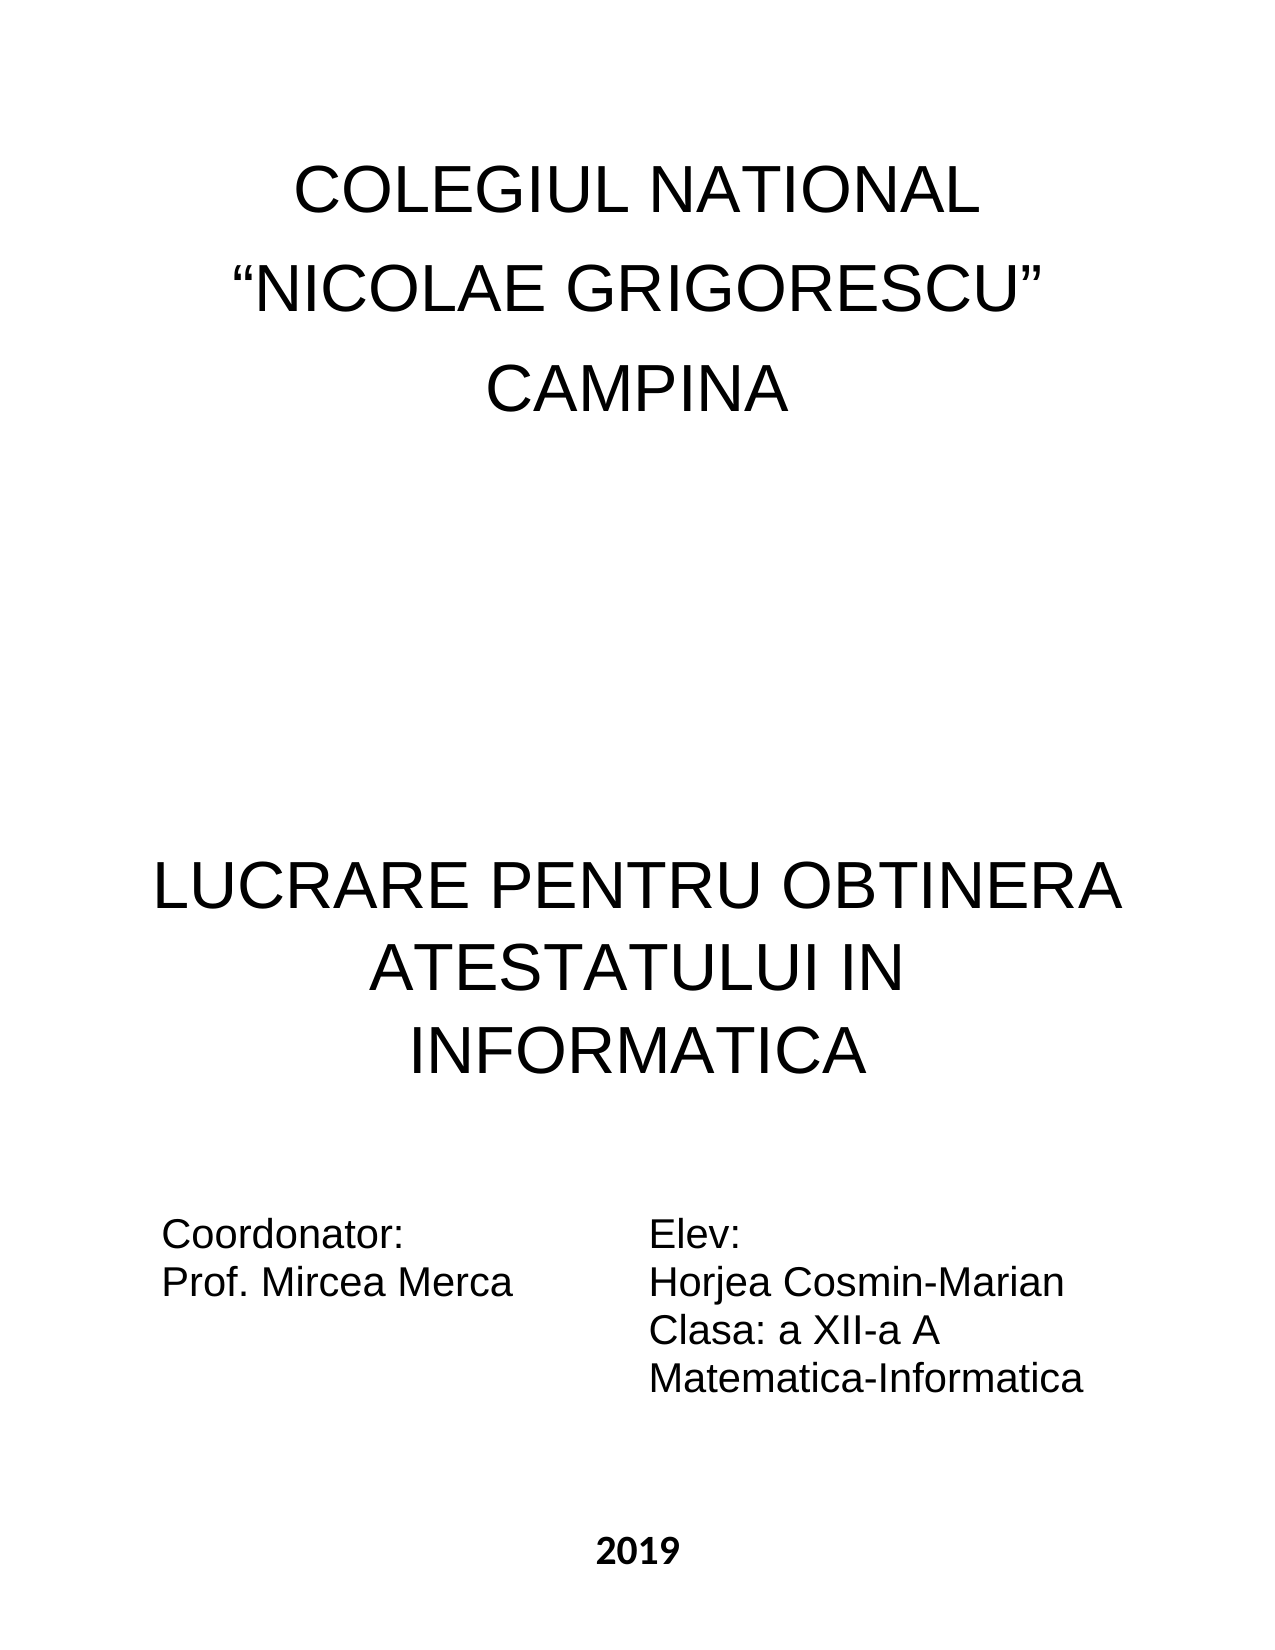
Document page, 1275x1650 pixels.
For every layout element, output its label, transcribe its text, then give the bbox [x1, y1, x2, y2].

text COLEGIUL NATIONAL [150, 150, 1125, 227]
text LUCRARE PENTRU OBTINERA ATESTATULUI IN INFORMATICA [150, 846, 1125, 1088]
table_header Coordonator: Prof. Mircea Merca [150, 1210, 637, 1401]
text “NICOLAE GRIGORESCU” [150, 249, 1125, 326]
table_header Elev: Horjea Cosmin-Marian Clasa: a XII-a A Matematica-Informatica [637, 1210, 1124, 1401]
text CAMPINA [150, 349, 1125, 425]
